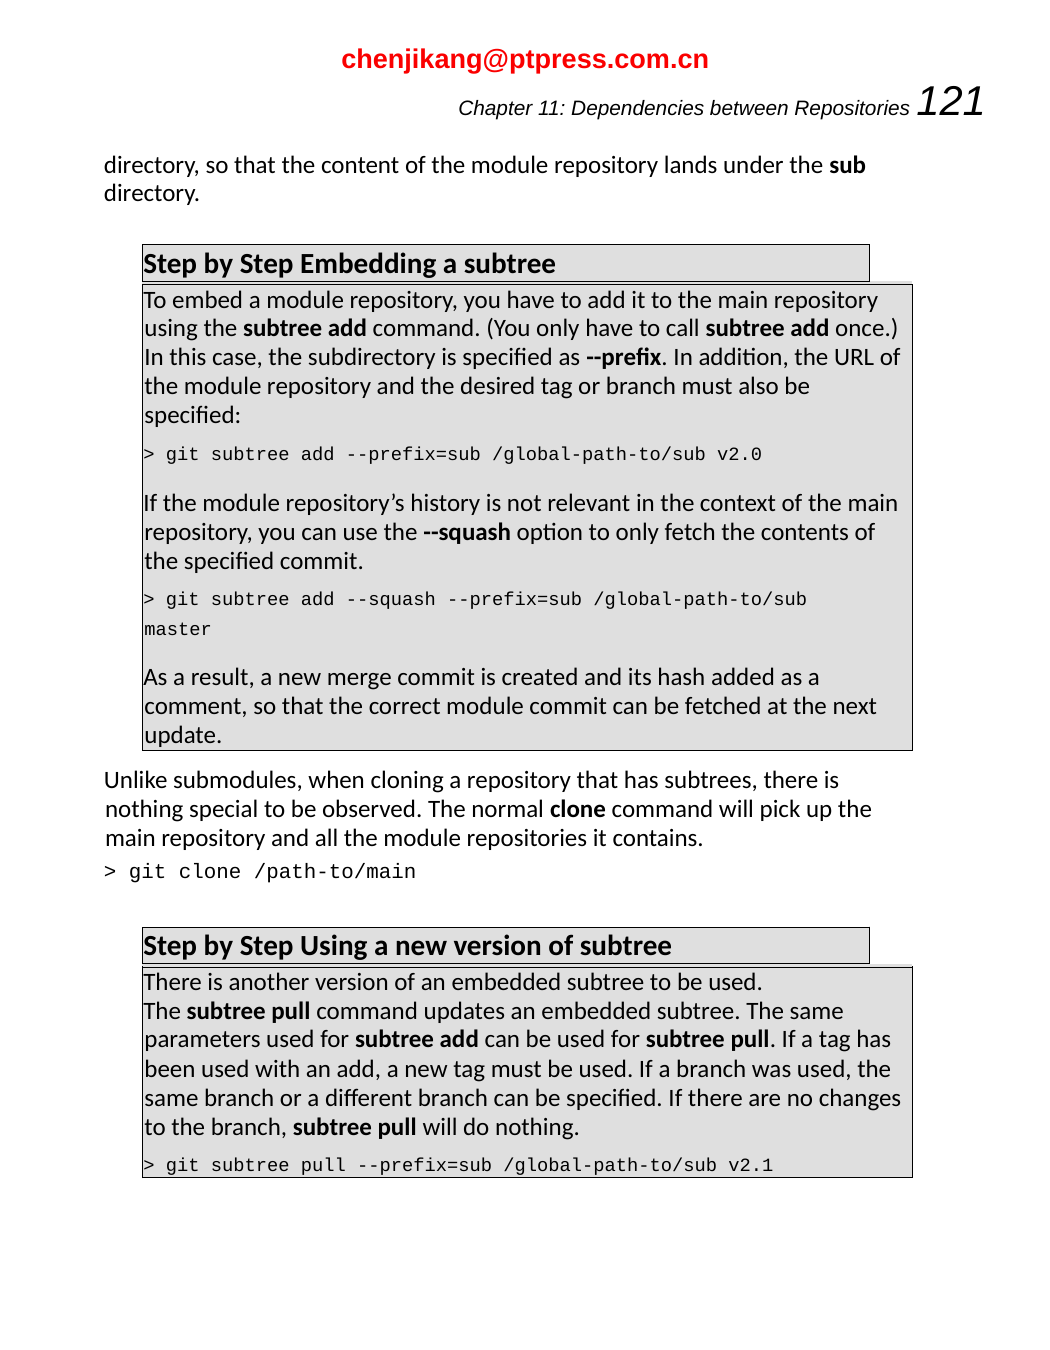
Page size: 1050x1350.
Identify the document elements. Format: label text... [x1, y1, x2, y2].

text There is another version of an embedded subtree to be used. [143, 968, 912, 995]
subtitle Step by Step Embedding a subtree [143, 245, 869, 281]
text > git subtree pull --prefix=sub /global-path-to/sub v2.1 [143, 1155, 912, 1177]
text Unlike submodules, when cloning a repository that has subtrees, there is nothing special to be observed. The normal clone command will pick up the main repository and all the module repositories it contains. [104, 765, 910, 852]
text The subtree pull command updates an embedded subtree. The same parameters used for subtree add can be used for subtree pull. If a tag has been used with an add, a new tag must be used. If a branch was used, the same branch or a different branch can be specified. If there are no changes to the branch, subtree pull will do nothing. [143, 995, 912, 1141]
text To embed a module repository, you have to add it to the main repository using the subtree add command. (You only have to call subtree add once.) In this case, the subdirectory is specified as --prefix. In addition, the URL of the module repository and the desired tag or branch must also be specified: [143, 285, 912, 430]
text If the module repository’s history is not relevant in the context of the main repository, you can use the --squash option to only fetch the contents of the specified commit. [143, 488, 912, 575]
text > git subtree add --squash --prefix=sub /global-path-to/sub master [143, 589, 912, 641]
text > git clone /path-to/main [104, 861, 902, 885]
subtitle Step by Step Using a new version of subtree [143, 928, 869, 963]
text As a result, a new merge commit is created and its hash added as a comment, so that the correct module commit can be fetched at the next update. [143, 662, 912, 750]
text > git subtree add --prefix=sub /global-path-to/sub v2.0 [143, 444, 912, 466]
